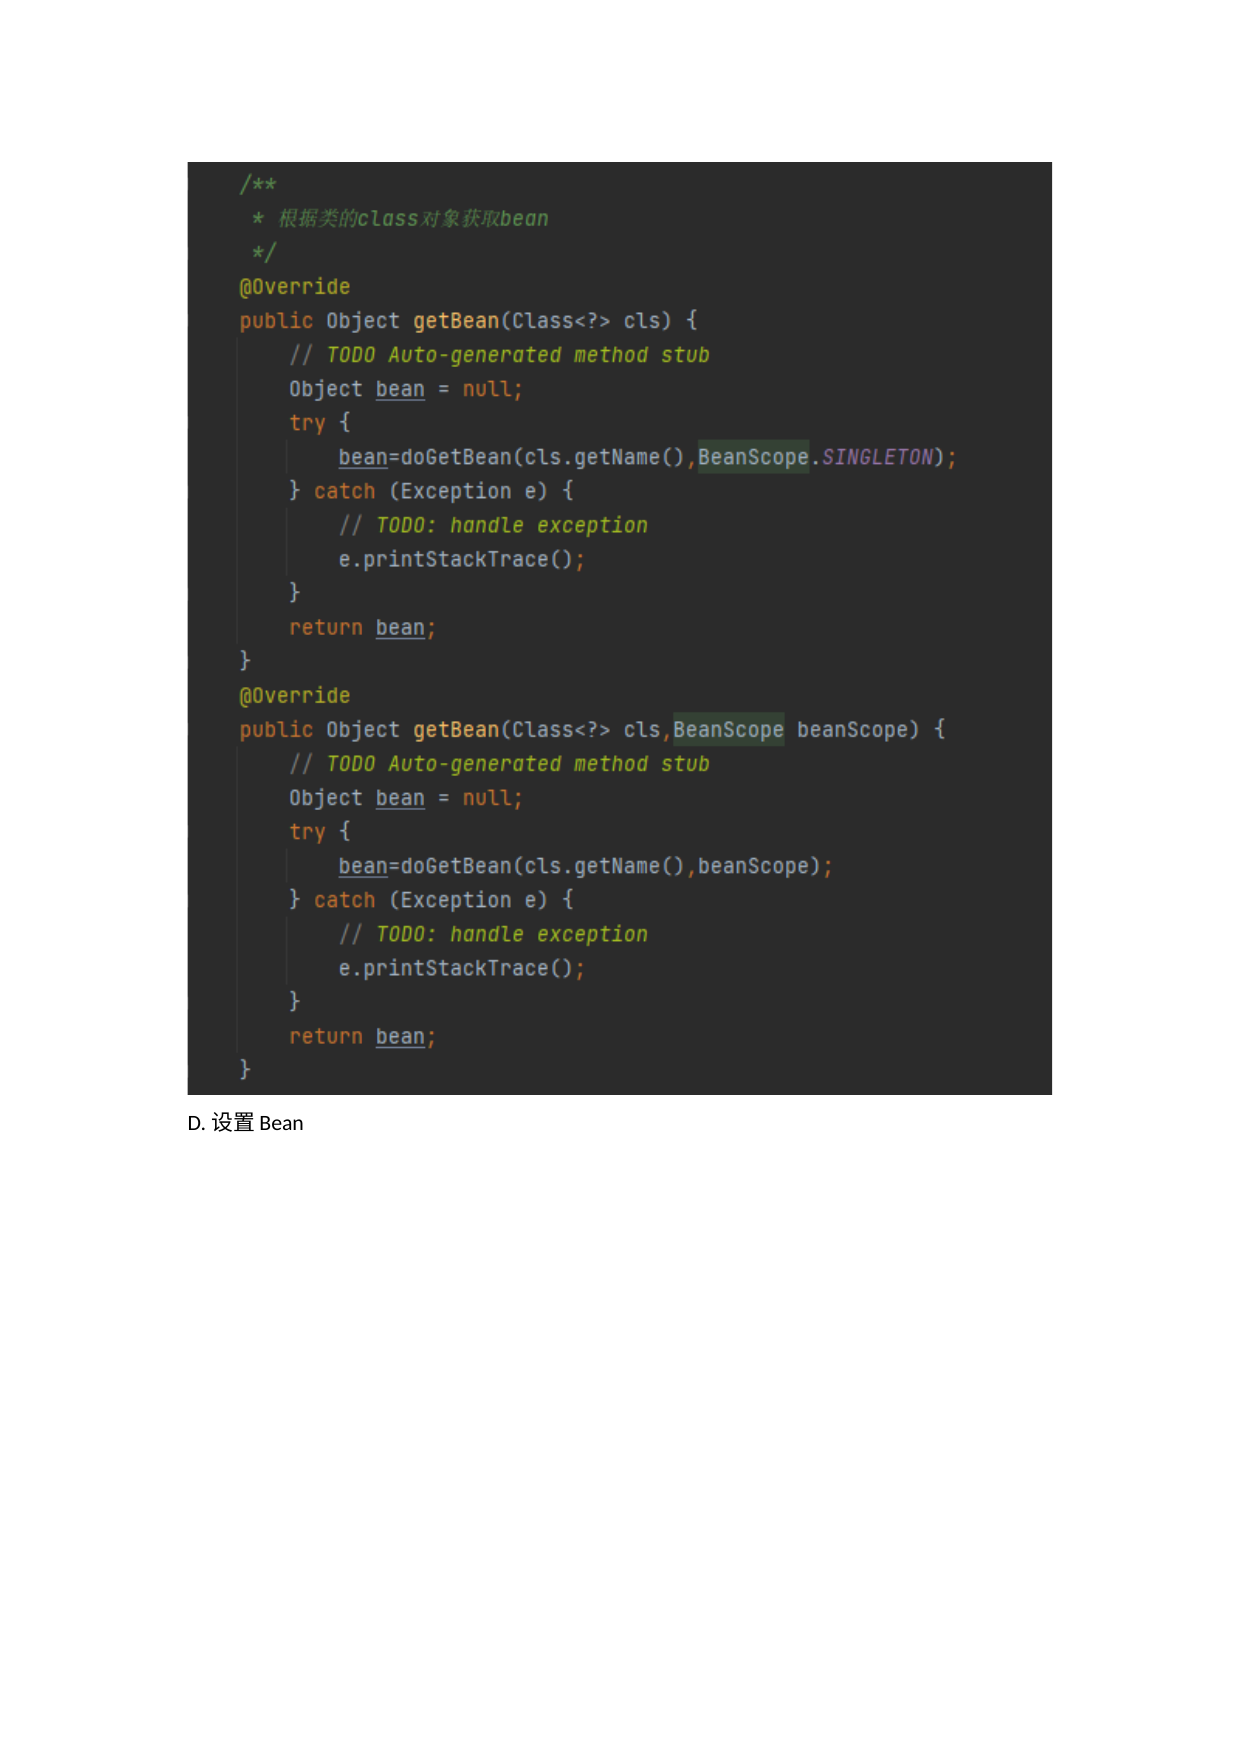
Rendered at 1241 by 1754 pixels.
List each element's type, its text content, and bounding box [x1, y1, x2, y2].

list 设置Bean [187, 1104, 1053, 1137]
picture [187, 162, 1053, 1095]
